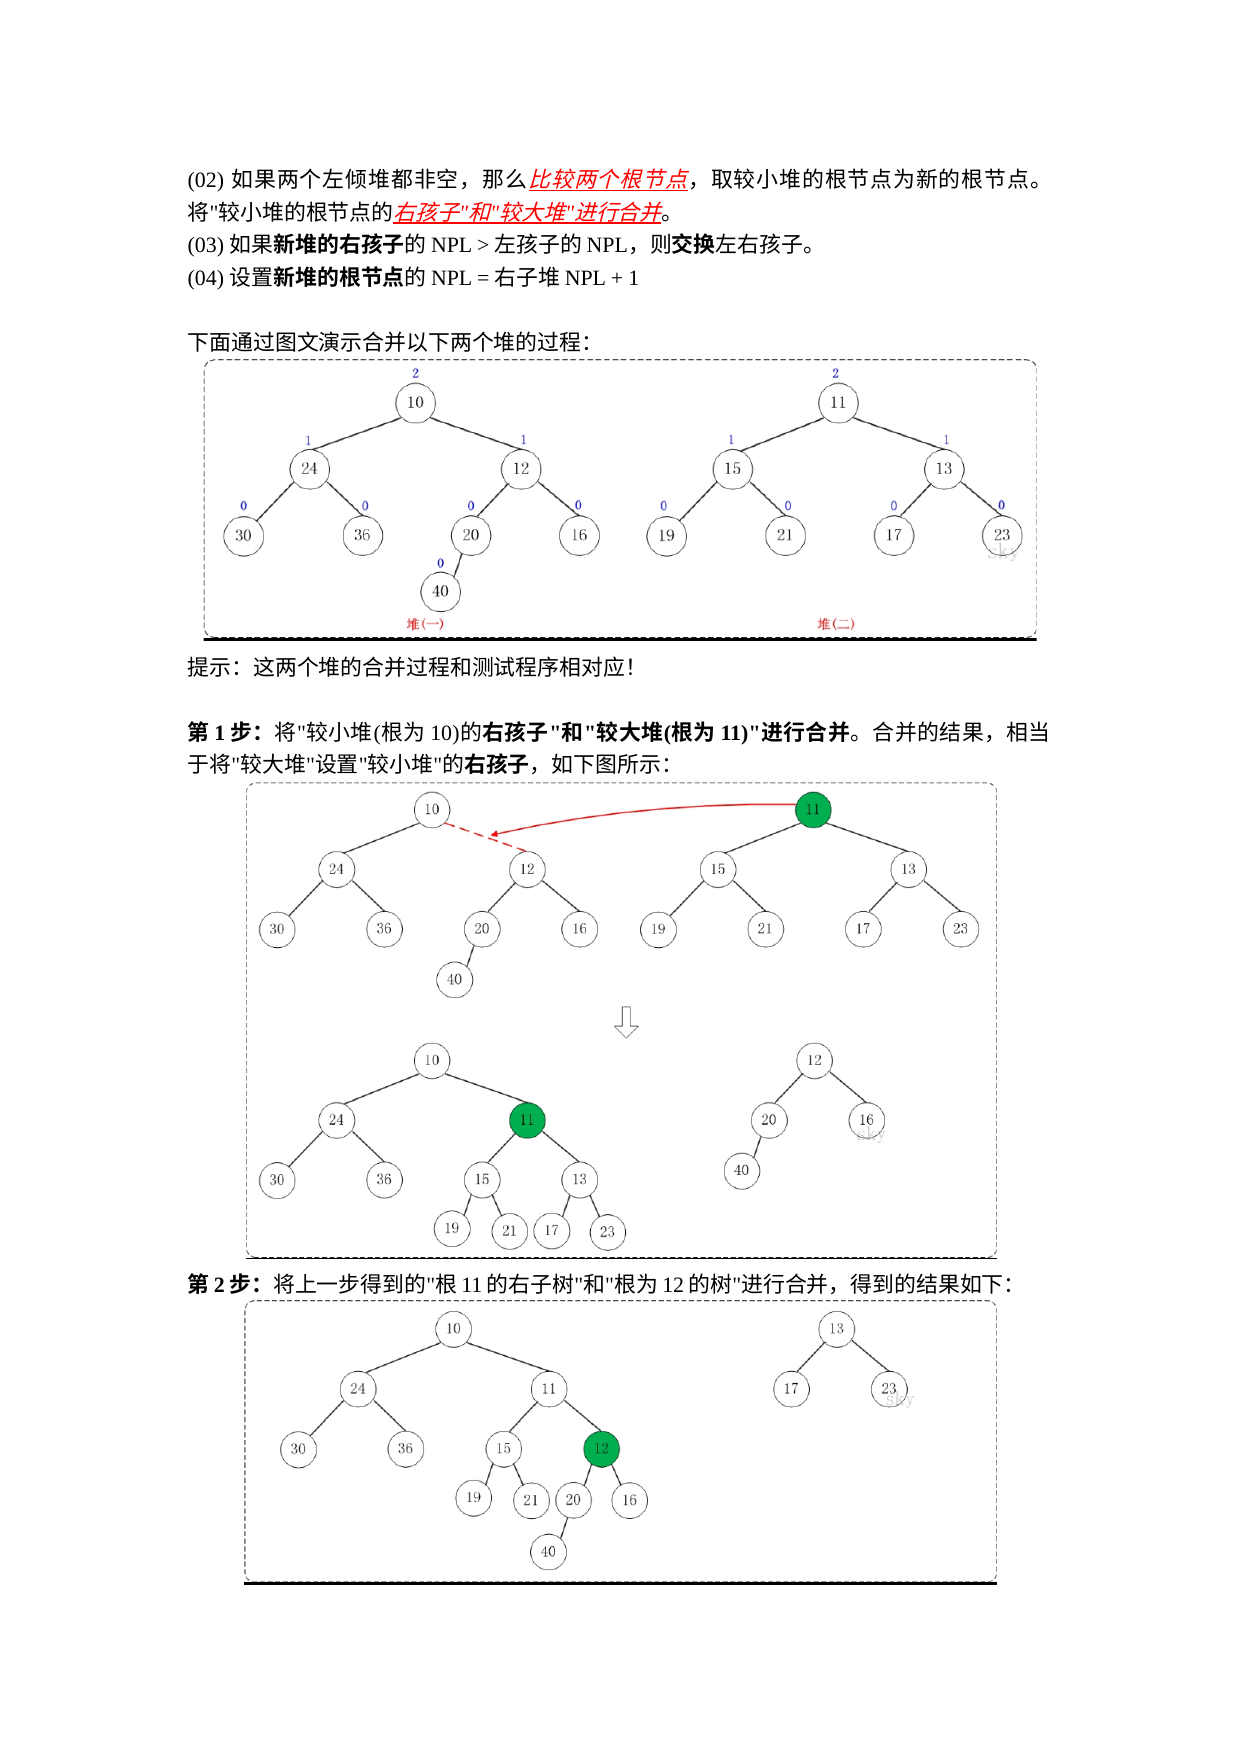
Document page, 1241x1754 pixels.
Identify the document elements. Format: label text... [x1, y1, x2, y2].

text 第1步：将"较小堆(根为10)的右孩子"和"较大堆(根为11)"进行合并。合并的结果，相当于将"较大堆"设置"较小堆"的右孩子，如下图所示： [187, 714, 1053, 779]
text 第2步：将上一步得到的"根11的右子树"和"根为12的树"进行合并，得到的结果如下： [187, 1267, 1053, 1299]
text (03) 如果新堆的右孩子的NPL > 左孩子的NPL，则交换左右孩子。 [187, 227, 1053, 259]
text (02) 如果两个左倾堆都非空，那么比较两个根节点，取较小堆的根节点为新的根节点。将"较小堆的根节点的右孩子"和"较大堆"进行合并。 [187, 162, 1053, 227]
text (04) 设置新堆的根节点的NPL = 右子堆NPL + 1 [187, 259, 1053, 292]
picture [243, 779, 997, 1259]
picture [243, 1299, 997, 1585]
text 下面通过图文演示合并以下两个堆的过程： [187, 324, 1053, 357]
picture [203, 357, 1037, 641]
text 提示：这两个堆的合并过程和测试程序相对应！ [187, 649, 1053, 682]
